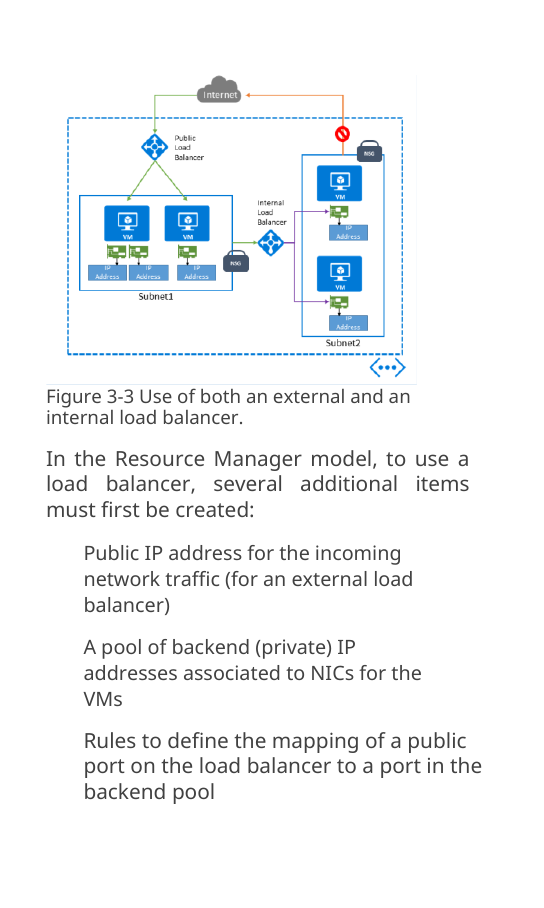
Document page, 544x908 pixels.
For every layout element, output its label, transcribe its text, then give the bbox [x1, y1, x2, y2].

text In the Resource Manager model, to use a load balancer, several additional items must first be created: [46, 446, 470, 524]
text Rules to define the mapping of a public port on the load balancer to a port in the backend pool [83, 727, 491, 805]
text Public IP address for the incoming network traffic (for an external load balancer) [83, 539, 476, 618]
picture [46, 75, 417, 385]
text Figure 3-3 Use of both an external and an internal load balancer. [46, 386, 462, 429]
text A pool of backend (private) IP addresses associated to NICs for the VMs [83, 634, 451, 712]
